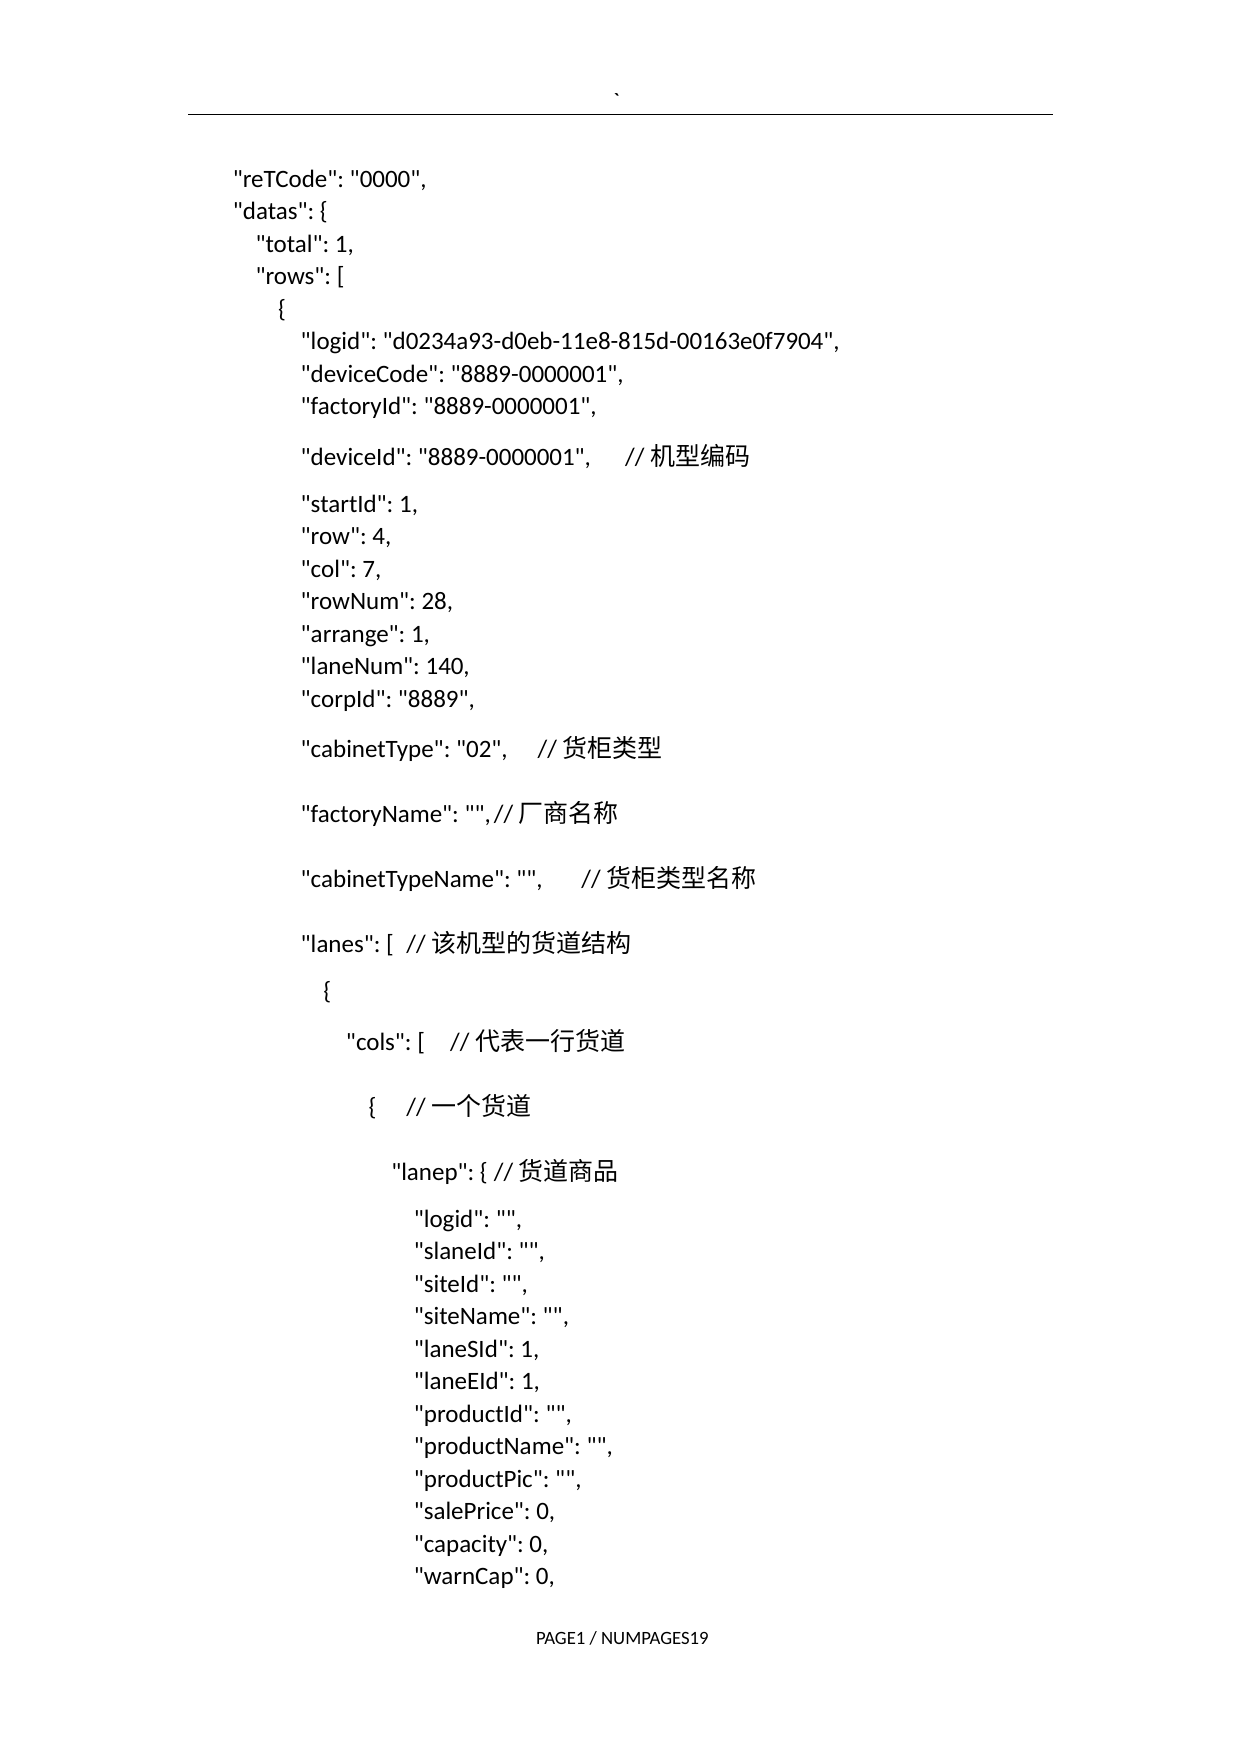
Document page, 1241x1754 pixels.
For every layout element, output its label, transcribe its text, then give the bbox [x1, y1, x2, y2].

list "slaneId": "", [187, 1234, 1053, 1267]
list "reTCode": "0000", [187, 162, 1053, 194]
list "deviceId": "8889-0000001", // 机型编码 [187, 422, 1053, 487]
list "logid": "d0234a93-d0eb-11e8-815d-00163e0f7904", [187, 324, 1053, 357]
list { // 一个货道 [187, 1072, 1053, 1137]
list "deviceCode": "8889-0000001", [187, 357, 1053, 389]
list "row": 4, [187, 519, 1053, 552]
list "lanep": { // 货道商品 [187, 1137, 1053, 1202]
list "logid": "", [187, 1202, 1053, 1234]
list { [187, 974, 1053, 1007]
list "warnCap": 0, [187, 1559, 1053, 1592]
list "siteId": "", [187, 1267, 1053, 1299]
list "cols": [ // 代表一行货道 [187, 1007, 1053, 1072]
list "rows": [ [187, 259, 1053, 292]
list "productId": "", [187, 1397, 1053, 1429]
list "productPic": "", [187, 1462, 1053, 1494]
list "laneNum": 140, [187, 649, 1053, 682]
list "laneEId": 1, [187, 1364, 1053, 1397]
list "capacity": 0, [187, 1527, 1053, 1559]
list "factoryId": "8889-0000001", [187, 389, 1053, 422]
list "salePrice": 0, [187, 1494, 1053, 1527]
list "laneSId": 1, [187, 1332, 1053, 1364]
list "corpId": "8889", [187, 682, 1053, 714]
list "col": 7, [187, 552, 1053, 584]
list "lanes": [ // 该机型的货道结构 [187, 909, 1053, 974]
list "cabinetType": "02", // 货柜类型 [187, 714, 1053, 779]
list { [187, 292, 1053, 324]
list "startId": 1, [187, 487, 1053, 519]
list "total": 1, [187, 227, 1053, 259]
list "rowNum": 28, [187, 584, 1053, 617]
list "siteName": "", [187, 1299, 1053, 1332]
list "datas": { [187, 194, 1053, 227]
list "productName": "", [187, 1429, 1053, 1462]
list "cabinetTypeName": "", // 货柜类型名称 [187, 844, 1053, 909]
list "arrange": 1, [187, 617, 1053, 649]
list "factoryName": "", // 厂商名称 [187, 779, 1053, 844]
